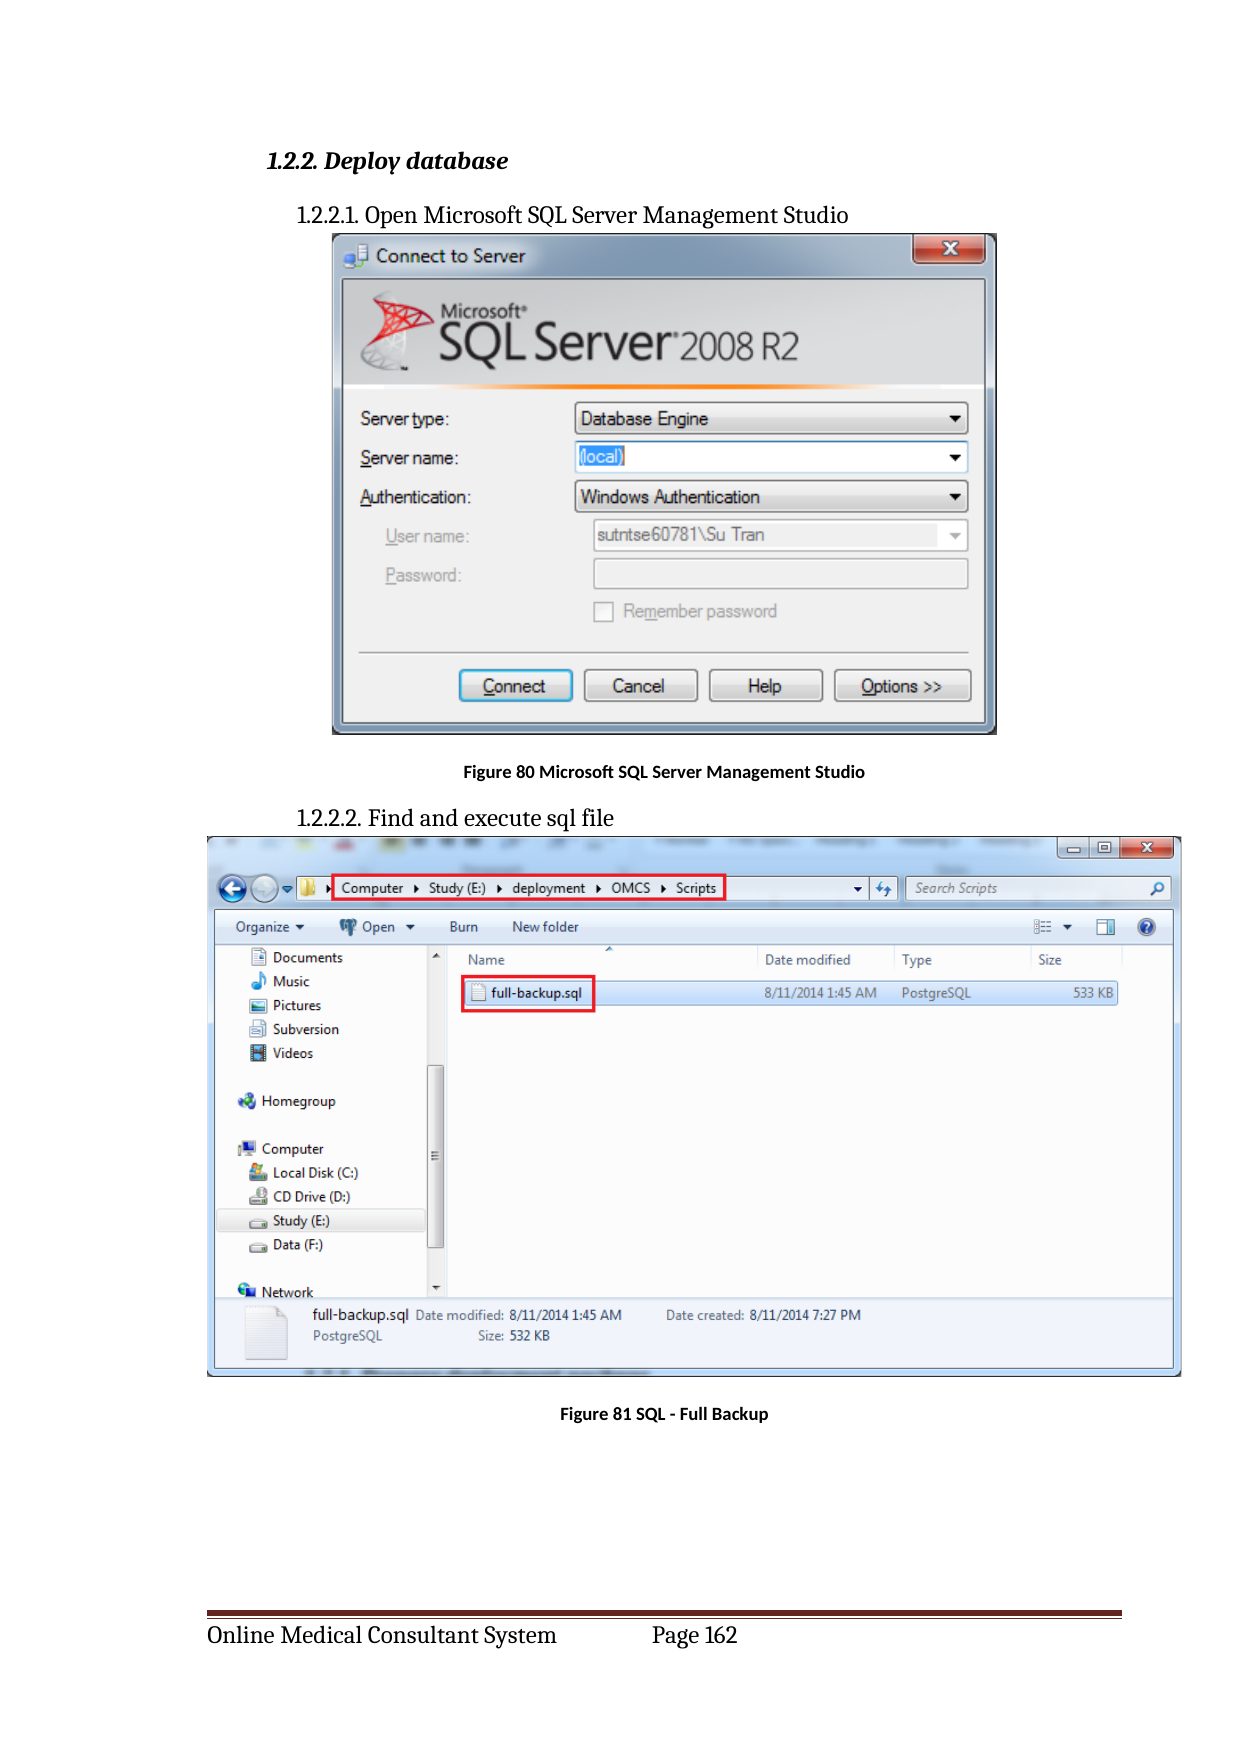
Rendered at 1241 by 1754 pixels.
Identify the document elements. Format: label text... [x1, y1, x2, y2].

picture [331, 233, 997, 735]
picture [207, 836, 1182, 1377]
subtitle Find and execute sql file [282, 804, 1122, 832]
text Figure 80 Microsoft SQL Server Management Studio [207, 760, 1122, 783]
subtitle Deploy database [267, 147, 1122, 176]
subtitle Open Microsoft SQL Server Management Studio [282, 201, 1122, 229]
